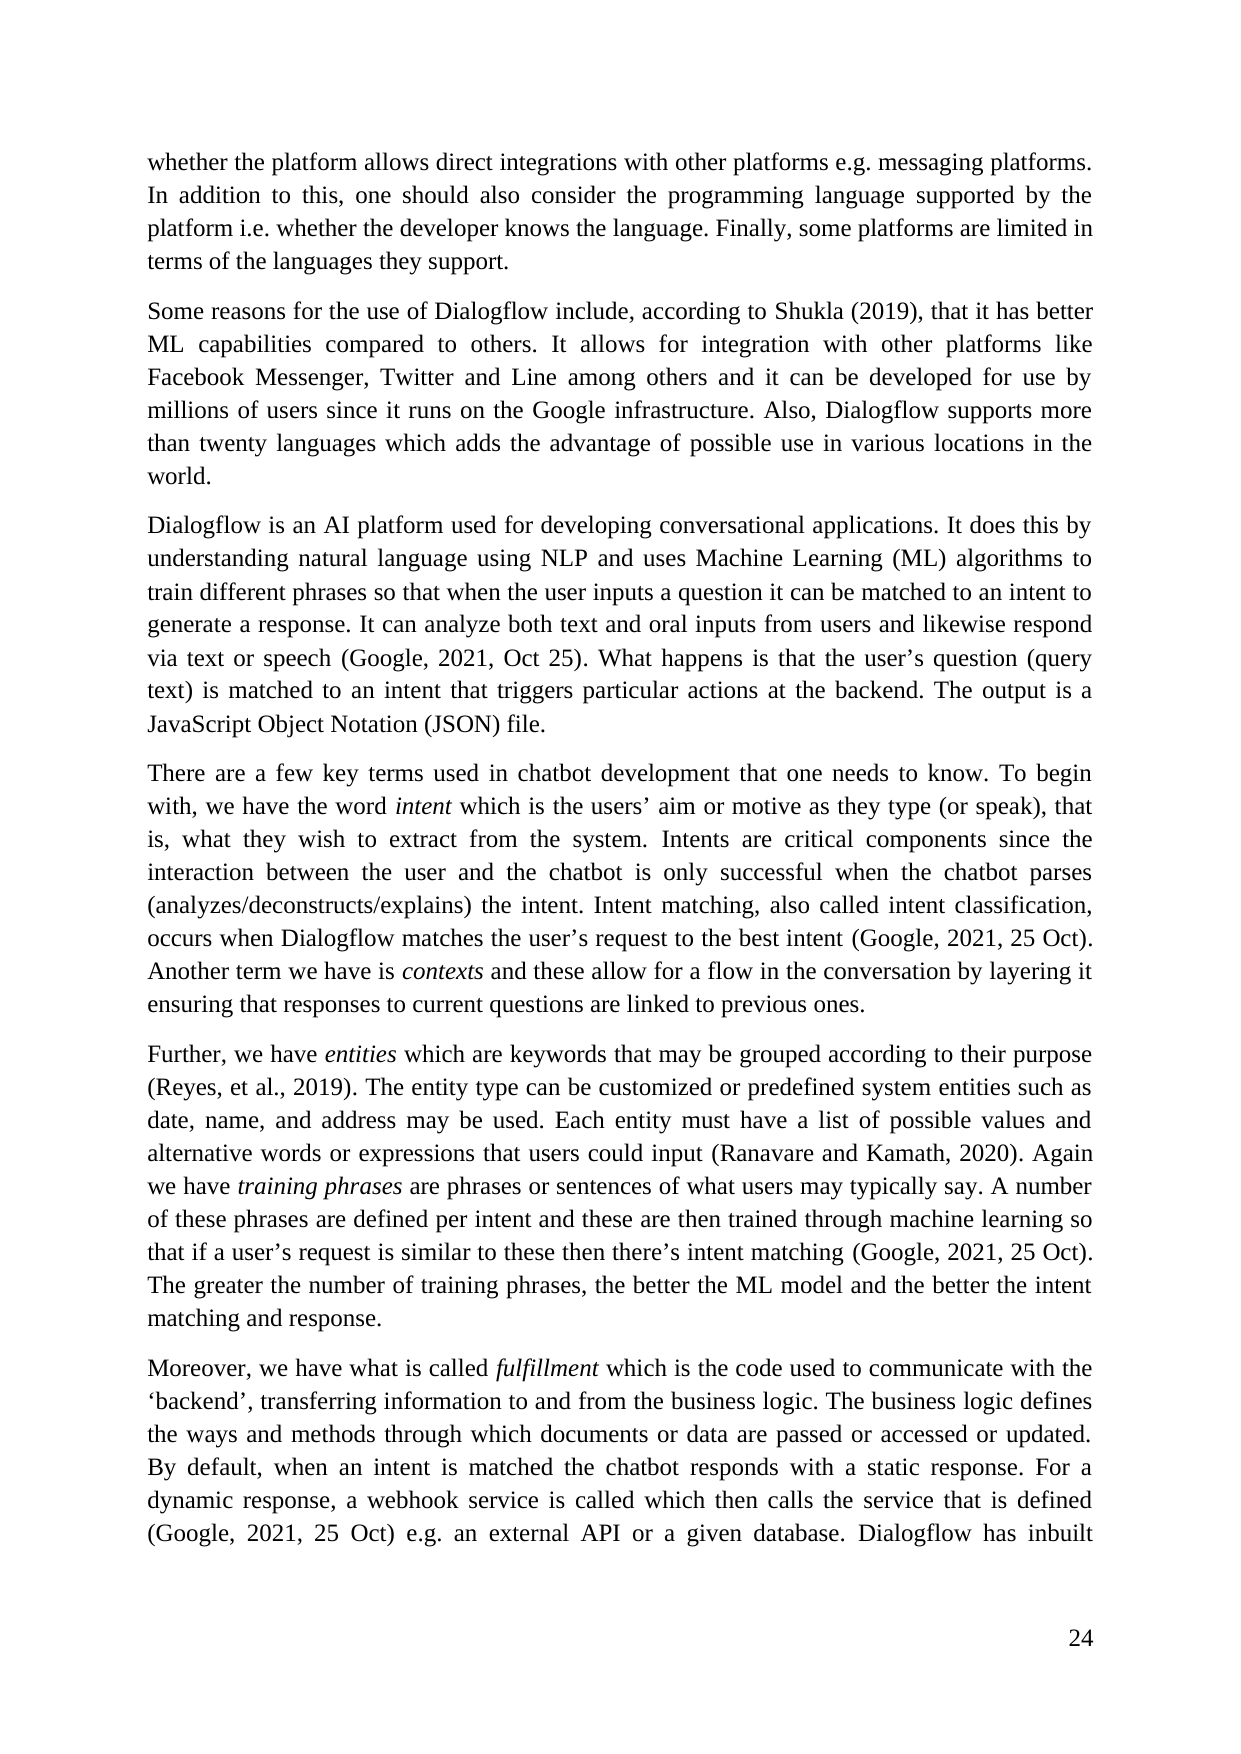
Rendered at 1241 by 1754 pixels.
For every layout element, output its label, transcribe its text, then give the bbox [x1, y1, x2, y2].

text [147, 1353, 1093, 1547]
text Dialogflow is an AI platform used for developing conversational applications. It does this by understanding natural language using NLP and uses Machine Learning (ML) algorithms to train different phrases so that when the user inputs a question it can be matched to an intent to generate a response. It can analyze both text and oral inputs from users and likewise respond via text or speech (Google, 2021, Oct 25). What happens is that the user’s question (query text) is matched to an intent that triggers particular actions at the backend. The output is a JavaScript Object Notation (JSON) file. [147, 511, 1093, 737]
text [147, 147, 1093, 275]
text There are a few key terms used in chatbot development that one needs to know. To begin with, we have the word intent which is the users’ aim or motive as they type (or speak), that is, what they wish to extract from the system. Intents are critical components since the interaction between the user and the chatbot is only successful when the chatbot parses (analyzes/deconstructs/explains) the intent. Intent matching, also called intent classification, occurs when Dialogflow matches the user’s request to the best intent (Google, 2021, 25 Oct). Another term we have is contexts and these allow for a flow in the conversation by layering it ensuring that responses to current questions are linked to previous ones. [147, 758, 1093, 1018]
text Some reasons for the use of Dialogflow include, according to Shukla (2019), that it has better ML capabilities compared to others. It allows for integration with other platforms like Facebook Messenger, Twitter and Line among others and it can be developed for use by millions of users since it runs on the Google infrastructure. Also, Dialogflow supports more than twenty languages which adds the advantage of possible use in various locations in the world. [147, 296, 1093, 489]
text Further, we have entities which are keywords that may be grouped according to their purpose (Reyes, et al., 2019). The entity type can be customized or predefined system entities such as date, name, and address may be used. Each entity must have a list of possible values and alternative words or expressions that users could input (Ranavare and Kamath, 2020). Again we have training phrases are phrases or sentences of what users may typically say. A number of these phrases are defined per intent and these are then trained through machine learning so that if a user’s request is similar to these then there’s intent matching (Google, 2021, 25 Oct). The greater the number of training phrases, the better the ML model and the better the intent matching and response. [147, 1039, 1093, 1332]
